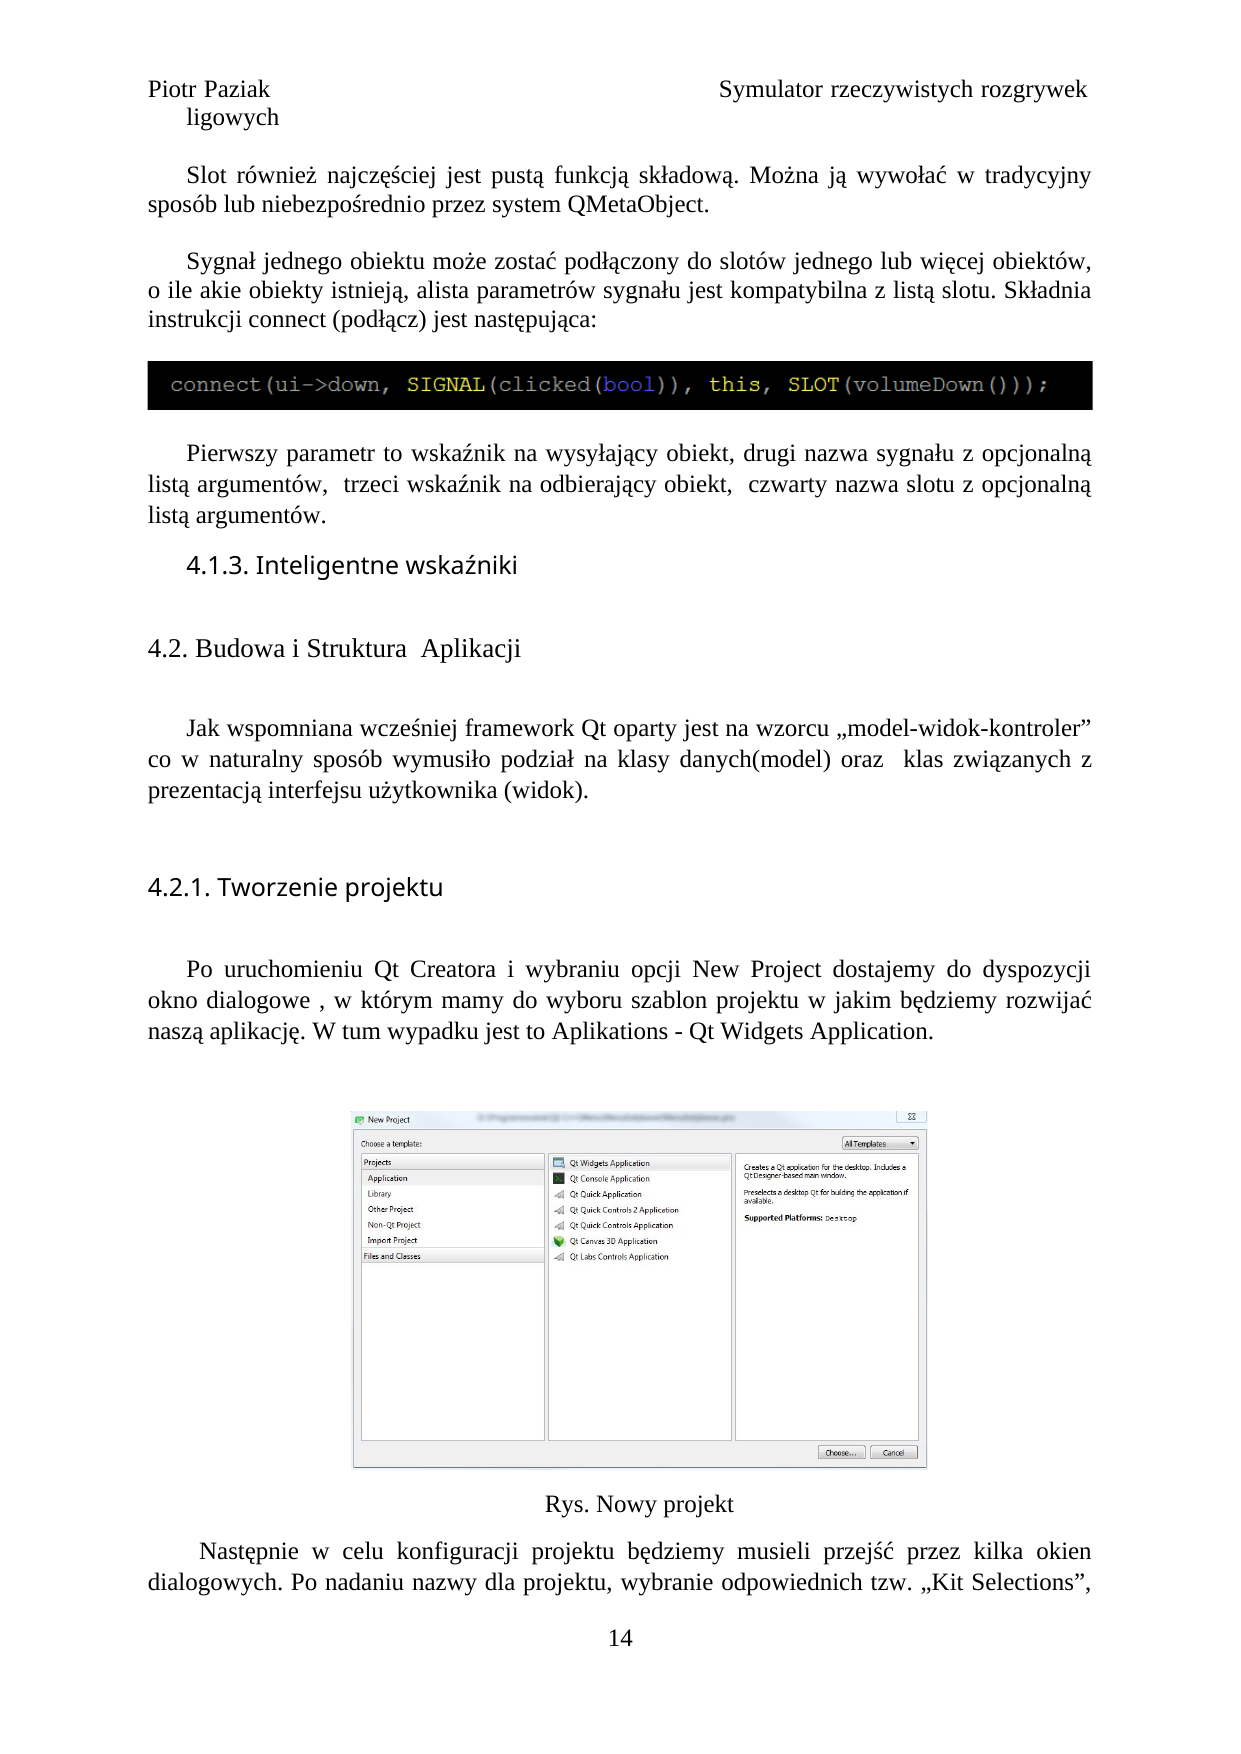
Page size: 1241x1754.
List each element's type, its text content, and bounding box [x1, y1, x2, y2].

text Jak wspomniana wcześniej framework Qt oparty jest na wzorcu „model-widok-kontroler” co w naturalny sposób wymusiło podział na klasy danych(model) oraz klas związanych z prezentacją interfejsu użytkownika (widok). [148, 713, 1092, 804]
text Slot również najczęściej jest pustą funkcją składową. Można ją wywołać w tradycyjny sposób lub niebezpośrednio przez system QMetaObject. [148, 160, 1092, 217]
picture [147, 361, 1093, 410]
text Rys. Nowy projekt [148, 1489, 1092, 1517]
text Po uruchomieniu Qt Creatora i wybraniu opcji New Project dostajemy do dyspozycji okno dialogowe , w którym mamy do wyboru szablon projektu w jakim będziemy rozwijać naszą aplikację. W tum wypadku jest to Aplikations - Qt Widgets Application. [148, 954, 1092, 1045]
picture [350, 1111, 928, 1470]
subtitle 4.2. Budowa i Struktura Aplikacji [148, 632, 1092, 663]
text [148, 1536, 1092, 1596]
text Pierwszy parametr to wskaźnik na wysyłający obiekt, drugi nazwa sygnału z opcjonalną listą argumentów, trzeci wskaźnik na odbierający obiekt, czwarty nazwa slotu z opcjonalną listą argumentów. [148, 438, 1092, 529]
text Sygnał jednego obiektu może zostać podłączony do slotów jednego lub więcej obiektów, o ile akie obiekty istnieją, alista parametrów sygnału jest kompatybilna z listą slotu. Składnia instrukcji connect (podłącz) jest następująca: [148, 246, 1092, 332]
subtitle 4.1.3. Inteligentne wskaźniki [186, 548, 1092, 582]
subtitle 4.2.1. Tworzenie projektu [148, 870, 1092, 904]
